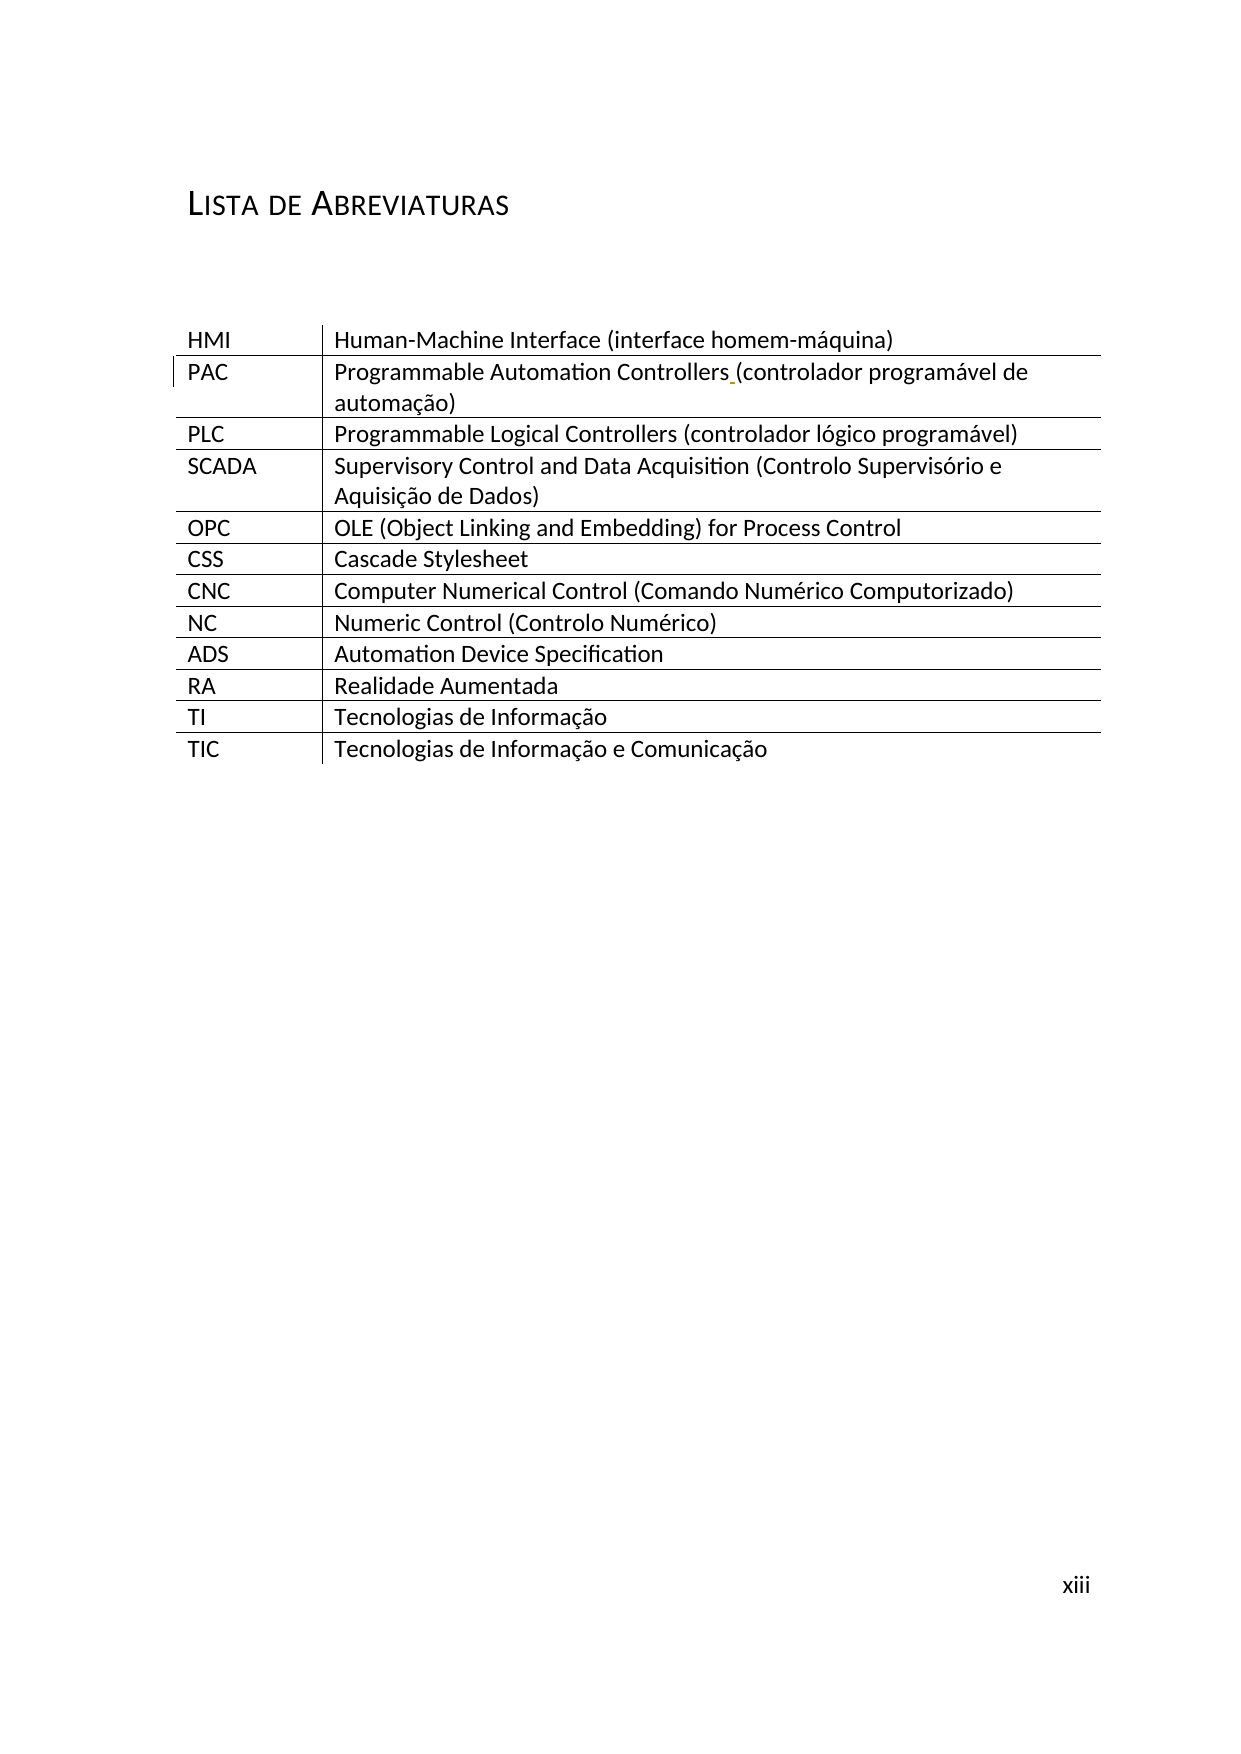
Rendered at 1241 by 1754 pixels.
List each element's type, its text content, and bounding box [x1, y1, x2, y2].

table_cell RA [176, 670, 322, 700]
table_cell TIC [176, 733, 322, 763]
table_cell Numeric Control (Controlo Numérico) [323, 607, 1101, 637]
table_cell Supervisory Control and Data Acquisition (Controlo Supervisório e Aquisição de Dados) [323, 450, 1101, 511]
table_cell PAC [176, 356, 322, 417]
table_cell PLC [176, 418, 322, 449]
table_cell CNC [176, 575, 322, 606]
table_cell Automation Device Specification [323, 638, 1101, 669]
table_cell OLE (Object Linking and Embedding) for Process Control [323, 512, 1101, 542]
table_cell OPC [176, 512, 322, 542]
table_cell Realidade Aumentada [323, 670, 1101, 700]
table_header Human-Machine Interface (interface homem-máquina) [323, 325, 1101, 355]
table_cell Programmable Logical Controllers (controlador lógico programável) [323, 418, 1101, 449]
table_cell CSS [176, 544, 322, 574]
subtitle Lista de Abreviaturas [187, 179, 1090, 225]
table_cell Tecnologias de Informação e Comunicação [323, 733, 1101, 763]
table_cell Tecnologias de Informação [323, 701, 1101, 732]
table_cell Cascade Stylesheet [323, 544, 1101, 574]
table_cell ADS [176, 638, 322, 669]
table_cell TI [176, 701, 322, 732]
table_cell NC [176, 607, 322, 637]
table_header HMI [176, 325, 322, 355]
table_cell Programmable Automation Controllers(controlador programável de automação) [323, 356, 1101, 417]
table_cell SCADA [176, 450, 322, 511]
table_cell Computer Numerical Control (Comando Numérico Computorizado) [323, 575, 1101, 606]
